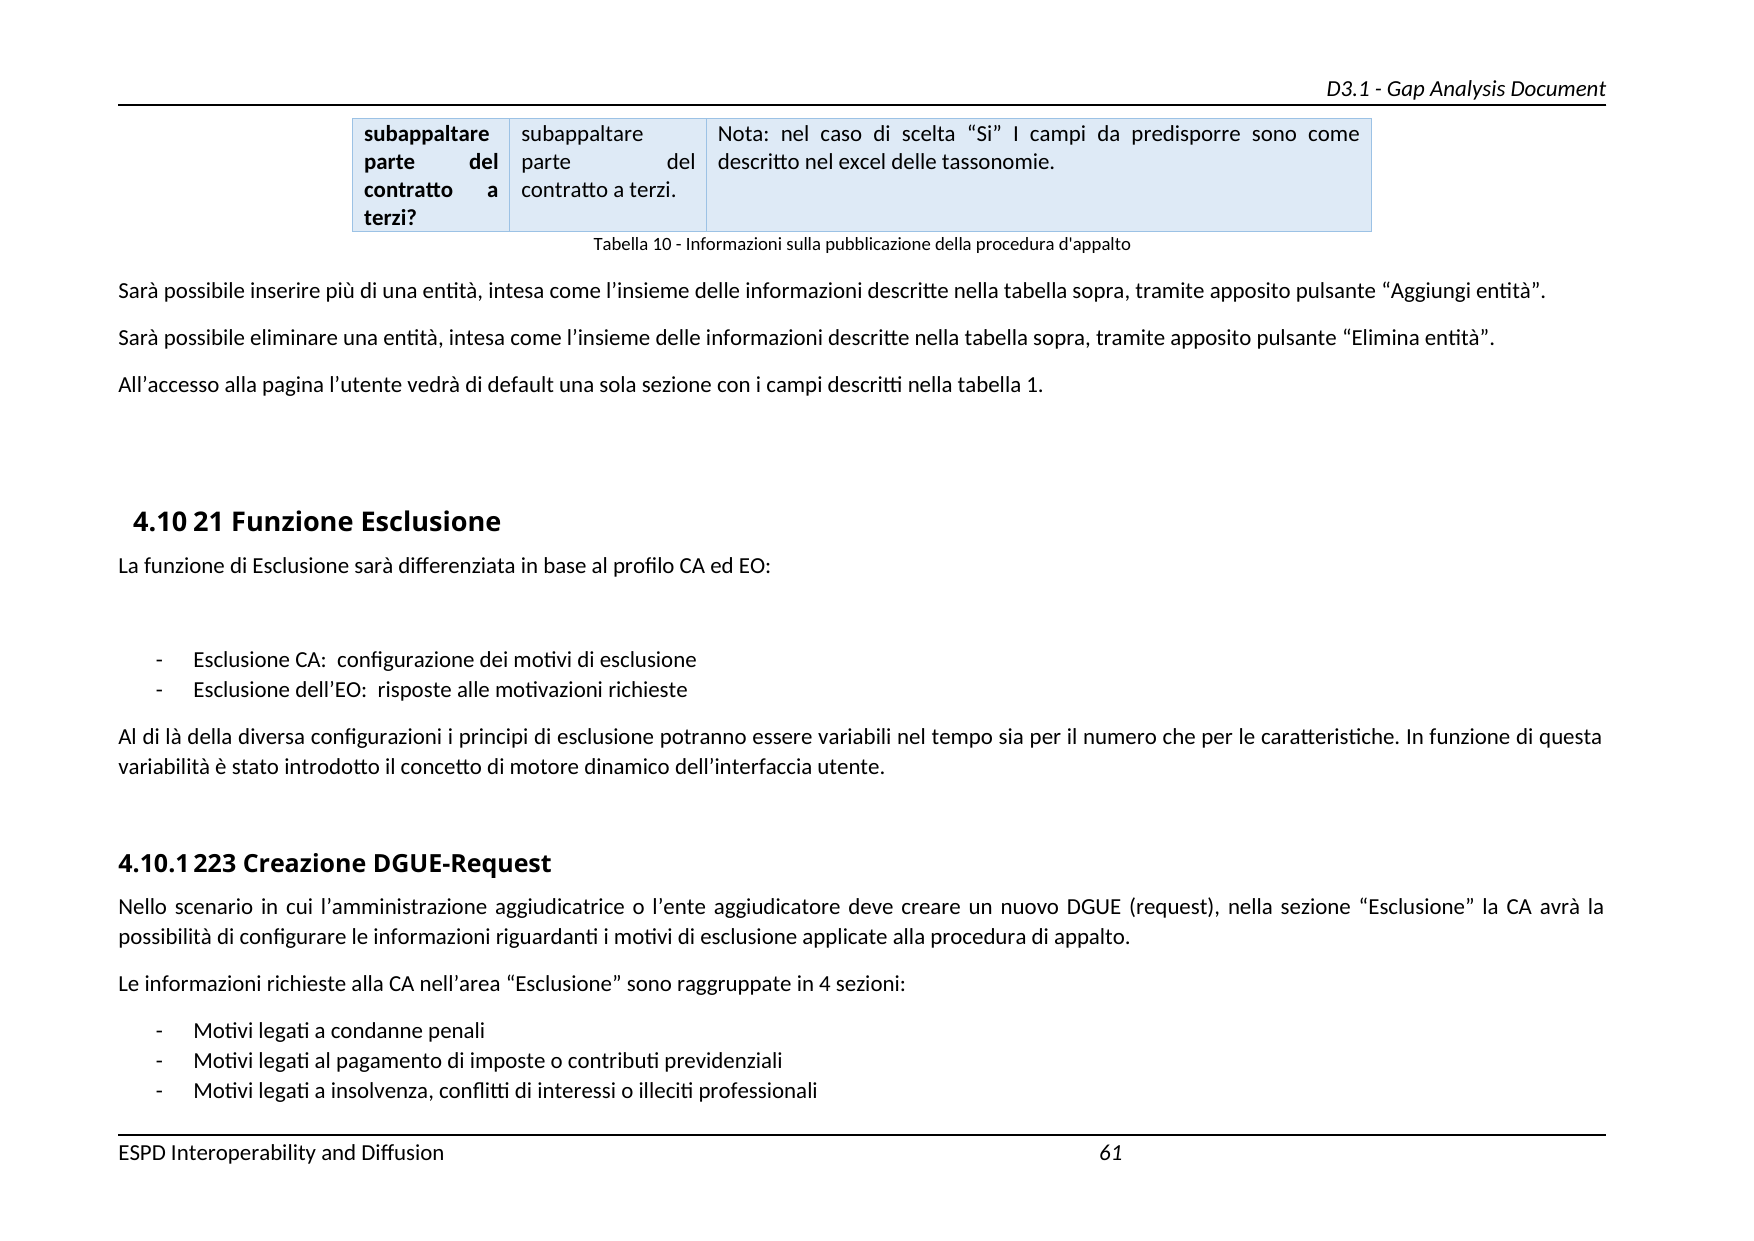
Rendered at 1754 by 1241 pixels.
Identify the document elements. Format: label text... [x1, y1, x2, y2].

subtitle REF022 Funzione Esclusione [133, 502, 1606, 539]
text Le informazioni richieste alla CA nell’area “Esclusione” sono raggruppate in 4 sezioni: [118, 969, 1606, 997]
text Nello scenario in cui l’amministrazione aggiudicatrice o l’ente aggiudicatore deve creare un nuovo DGUE (request), nella sezione “Esclusione” la CA avrà la possibilità di configurare le informazioni riguardanti i motivi di esclusione applicate alla procedura di appalto. [118, 892, 1606, 950]
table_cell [707, 119, 1371, 231]
list Motivi legati a condanne penali [156, 1016, 1606, 1044]
text All’accesso alla pagina l’utente vedrà di default una sola sezione con i campi descritti nella tabella 1. [118, 370, 1606, 398]
text La funzione di Esclusione sarà differenziata in base al profilo CA ed EO: [118, 551, 1606, 579]
text Sarà possibile eliminare una entità, intesa come l’insieme delle informazioni descritte nella tabella sopra, tramite apposito pulsante “Elimina entità”. [118, 323, 1606, 351]
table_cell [510, 119, 706, 231]
text Al di là della diversa configurazioni i principi di esclusione potranno essere variabili nel tempo sia per il numero che per le caratteristiche. In funzione di questa variabilità è stato introdotto il concetto di motore dinamico dell’interfaccia utente. [118, 722, 1606, 781]
subtitle REF023 Creazione DGUE-Request [118, 845, 1606, 879]
text Sarà possibile inserire più di una entità, intesa come l’insieme delle informazioni descritte nella tabella sopra, tramite apposito pulsante “Aggiungi entità”. [118, 276, 1606, 304]
list Esclusione CA: configurazione dei motivi di esclusione [156, 645, 1606, 673]
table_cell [353, 119, 509, 231]
list Motivi legati al pagamento di imposte o contributi previdenziali [156, 1046, 1606, 1074]
list Motivi legati a insolvenza, conflitti di interessi o illeciti professionali [156, 1076, 1606, 1104]
list Esclusione dell’EO: risposte alle motivazioni richieste [156, 675, 1606, 703]
